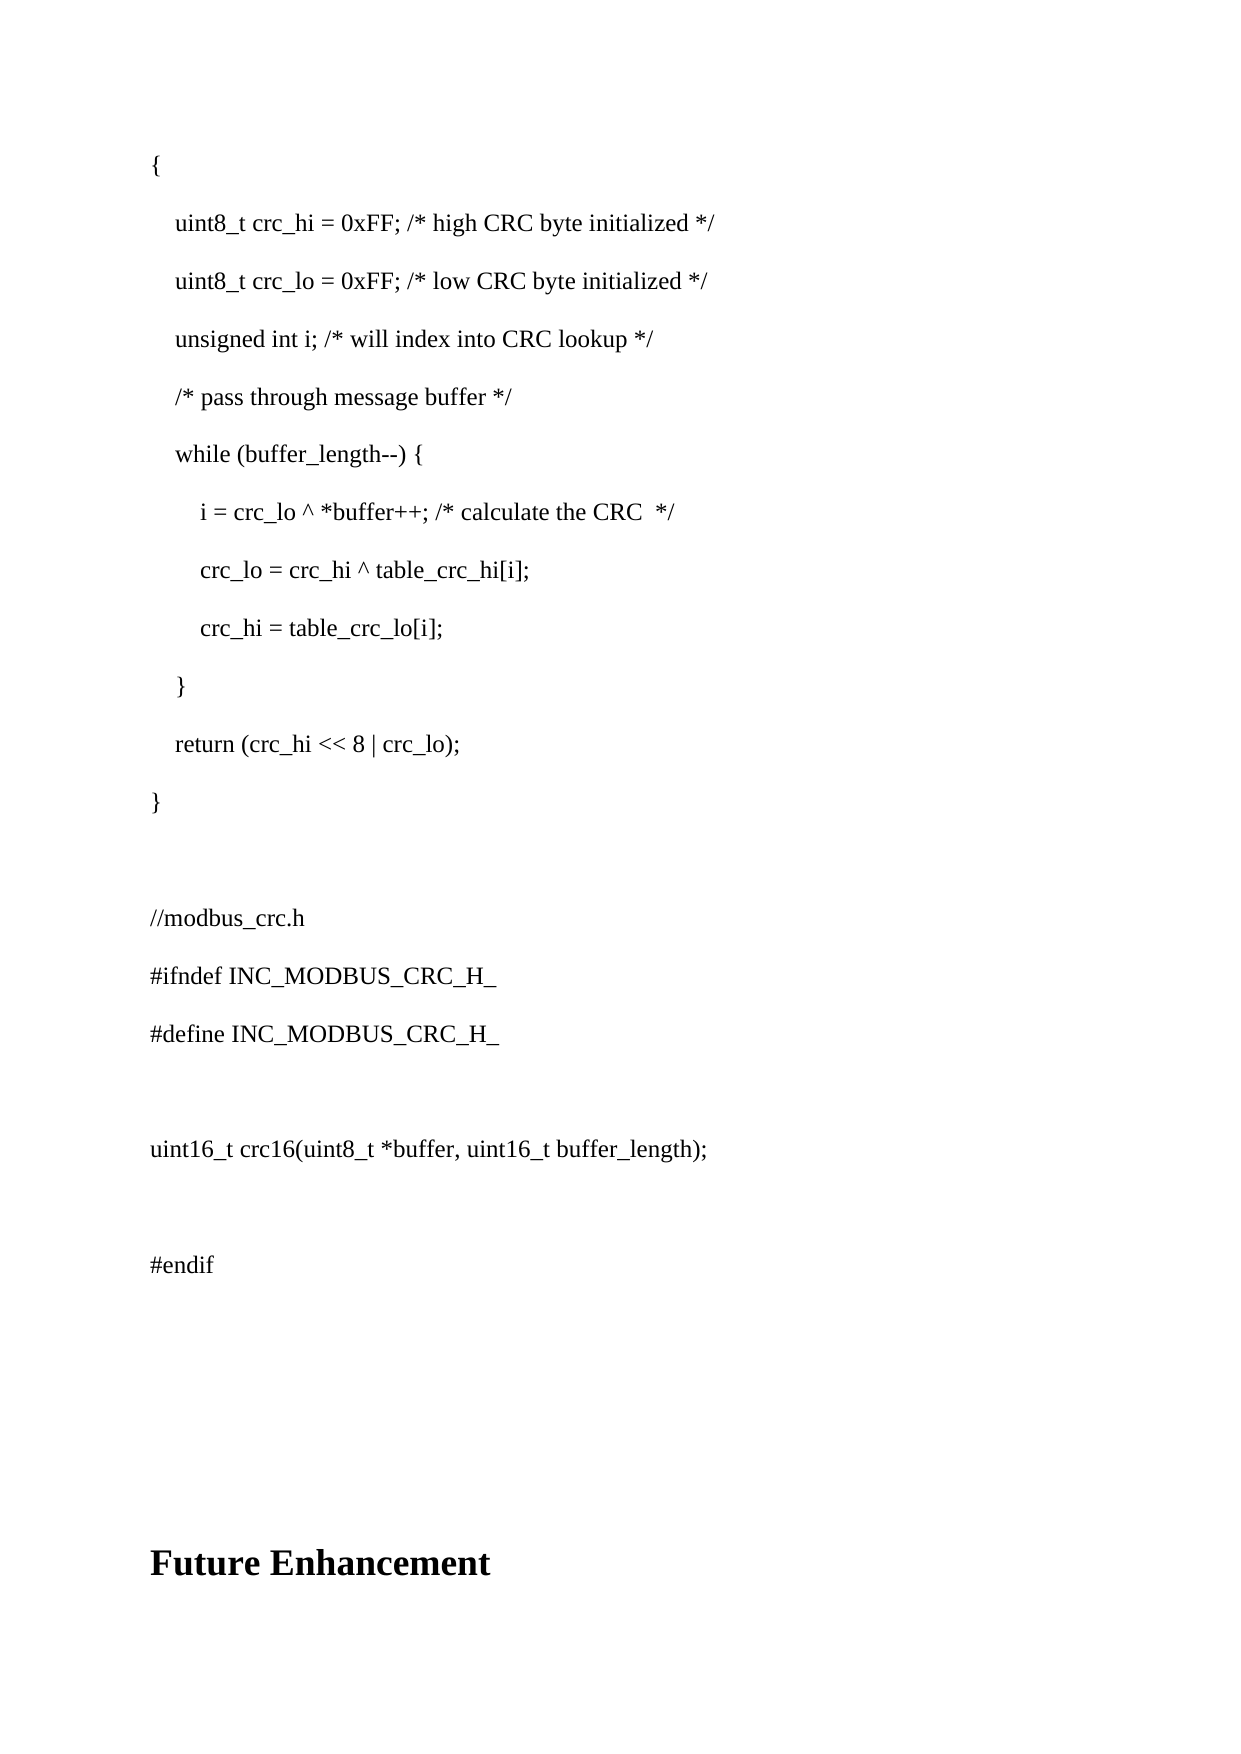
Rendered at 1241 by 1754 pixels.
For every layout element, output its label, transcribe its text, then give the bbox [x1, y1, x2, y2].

text #endif [150, 1250, 1090, 1279]
text Future Enhancement [150, 1540, 1090, 1583]
text uint8_t crc_hi = 0xFF; /* high CRC byte initialized */ [150, 208, 1090, 237]
text return (crc_hi << 8 | crc_lo); [150, 729, 1090, 758]
text uint16_t crc16(uint8_t *buffer, uint16_t buffer_length); [150, 1134, 1090, 1163]
text } [150, 787, 1090, 816]
text crc_lo = crc_hi ^ table_crc_hi[i]; [150, 555, 1090, 584]
text while (buffer_length--) { [150, 439, 1090, 468]
text #define INC_MODBUS_CRC_H_ [150, 1019, 1090, 1047]
text uint8_t crc_lo = 0xFF; /* low CRC byte initialized */ [150, 266, 1090, 294]
text i = crc_lo ^ *buffer++; /* calculate the CRC */ [150, 497, 1090, 526]
text #ifndef INC_MODBUS_CRC_H_ [150, 961, 1090, 989]
text unsigned int i; /* will index into CRC lookup */ [150, 324, 1090, 352]
text crc_hi = table_crc_lo[i]; [150, 613, 1090, 642]
text //modbus_crc.h [150, 903, 1090, 932]
text { [150, 150, 1090, 179]
text /* pass through message buffer */ [150, 382, 1090, 410]
text } [150, 671, 1090, 700]
